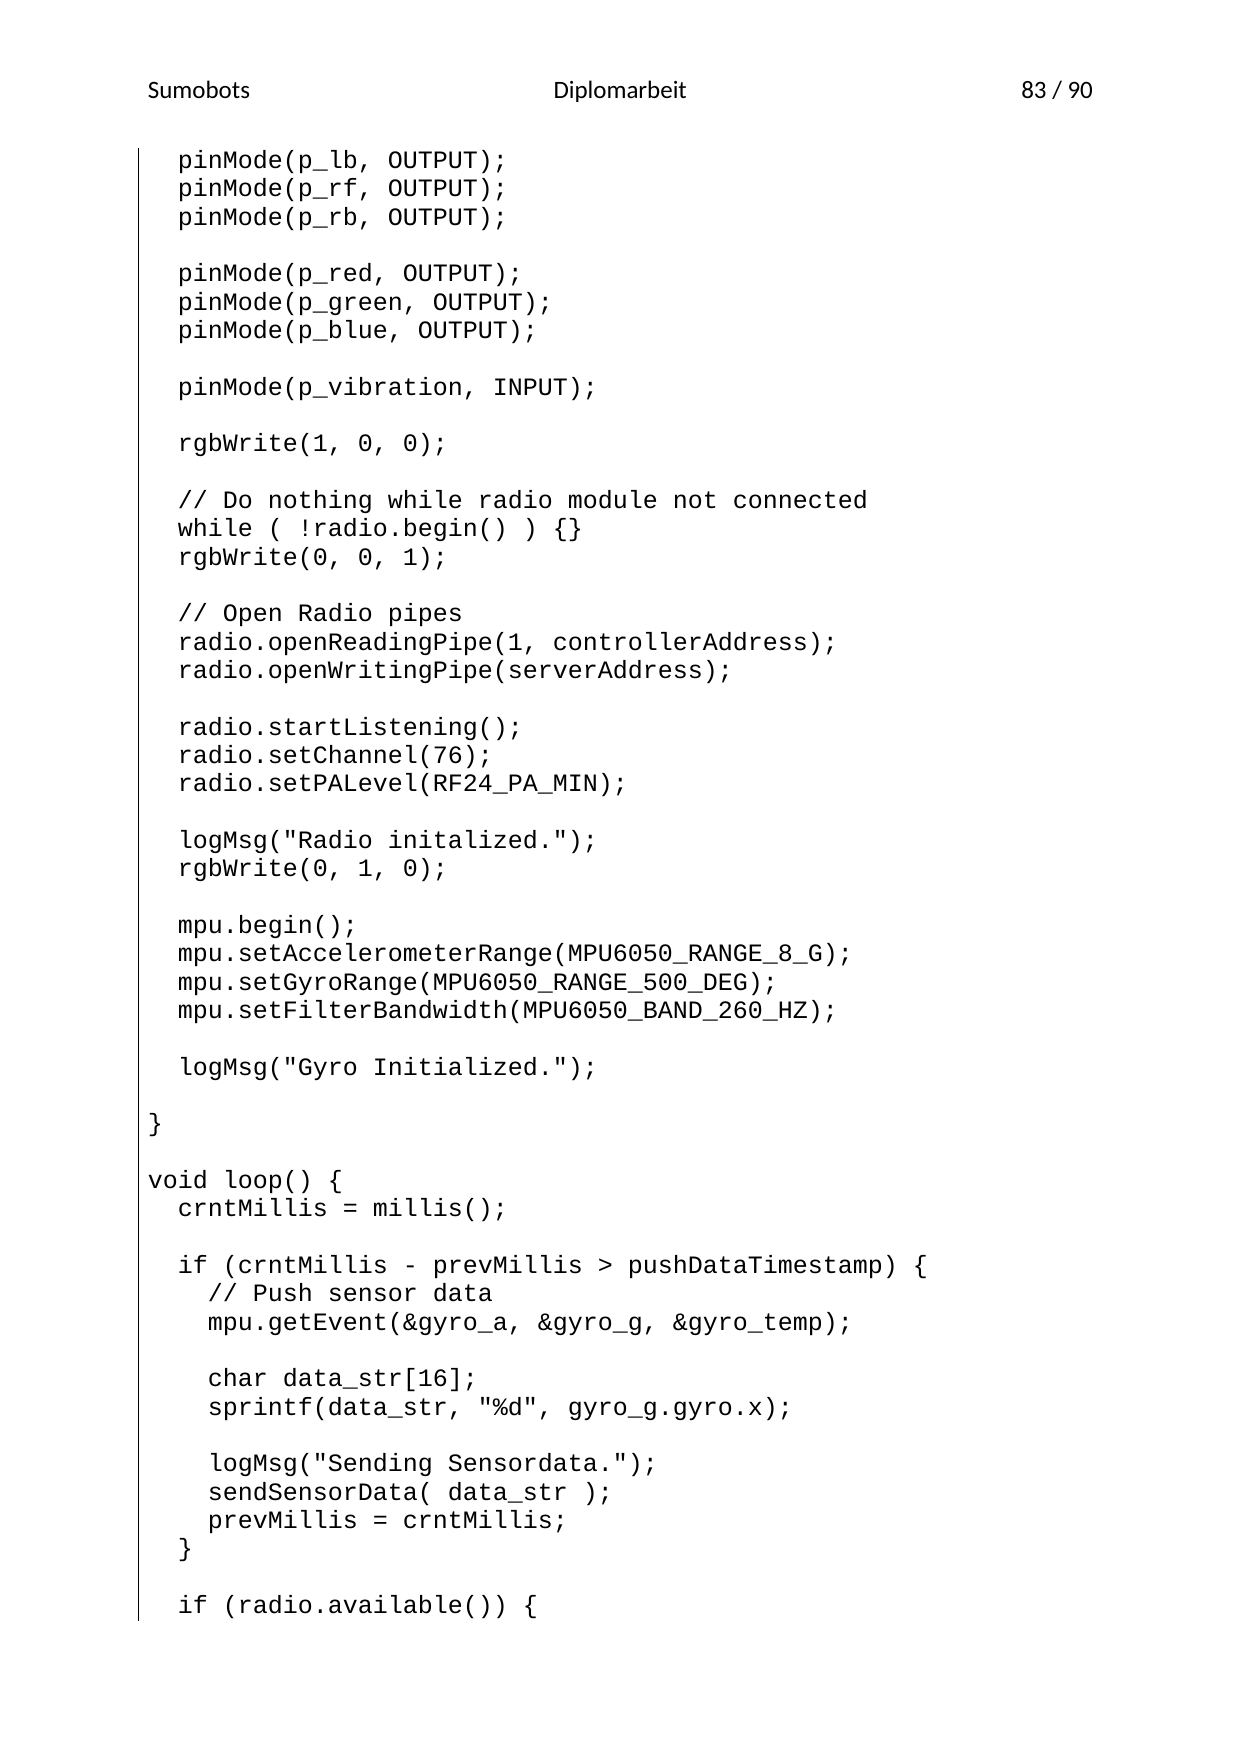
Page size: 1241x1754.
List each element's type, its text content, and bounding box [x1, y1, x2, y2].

text logMsg("Gyro Initialized."); [148, 1054, 1093, 1083]
text void loop() { [148, 1168, 1093, 1196]
text // Do nothing while radio module not connected [148, 488, 1093, 516]
text mpu.setFilterBandwidth(MPU6050_BAND_260_HZ); [148, 998, 1093, 1026]
text pinMode(p_green, OUTPUT); [148, 289, 1093, 318]
text pinMode(p_rb, OUTPUT); [148, 204, 1093, 233]
text rgbWrite(0, 0, 1); [148, 544, 1093, 573]
text rgbWrite(0, 1, 0); [148, 856, 1093, 884]
text radio.openReadingPipe(1, controllerAddress); [148, 629, 1093, 658]
text mpu.setAccelerometerRange(MPU6050_RANGE_8_G); [148, 941, 1093, 969]
text pinMode(p_vibration, INPUT); [148, 374, 1093, 403]
text logMsg("Sending Sensordata."); [148, 1451, 1093, 1479]
text mpu.getEvent(&gyro_a, &gyro_g, &gyro_temp); [148, 1309, 1093, 1338]
text pinMode(p_rf, OUTPUT); [148, 176, 1093, 204]
text // Open Radio pipes [148, 601, 1093, 629]
text radio.setChannel(76); [148, 743, 1093, 771]
text if (crntMillis - prevMillis > pushDataTimestamp) { [148, 1253, 1093, 1281]
text } [148, 1536, 1093, 1564]
text mpu.setGyroRange(MPU6050_RANGE_500_DEG); [148, 969, 1093, 998]
text prevMillis = crntMillis; [148, 1508, 1093, 1536]
text pinMode(p_red, OUTPUT); [148, 261, 1093, 289]
text // Push sensor data [148, 1281, 1093, 1309]
text sprintf(data_str, "%d", gyro_g.gyro.x); [148, 1394, 1093, 1423]
text char data_str[16]; [148, 1366, 1093, 1394]
text mpu.begin(); [148, 913, 1093, 941]
text rgbWrite(1, 0, 0); [148, 431, 1093, 459]
text } [148, 1111, 1093, 1139]
text radio.setPALevel(RF24_PA_MIN); [148, 771, 1093, 799]
text if (radio.available()) { [148, 1593, 1093, 1621]
text radio.openWritingPipe(serverAddress); [148, 658, 1093, 686]
text logMsg("Radio initalized."); [148, 828, 1093, 856]
text sendSensorData( data_str ); [148, 1479, 1093, 1508]
text crntMillis = millis(); [148, 1196, 1093, 1224]
text while ( !radio.begin() ) {} [148, 516, 1093, 544]
text pinMode(p_blue, OUTPUT); [148, 318, 1093, 346]
text radio.startListening(); [148, 714, 1093, 743]
text pinMode(p_lb, OUTPUT); [148, 148, 1093, 176]
